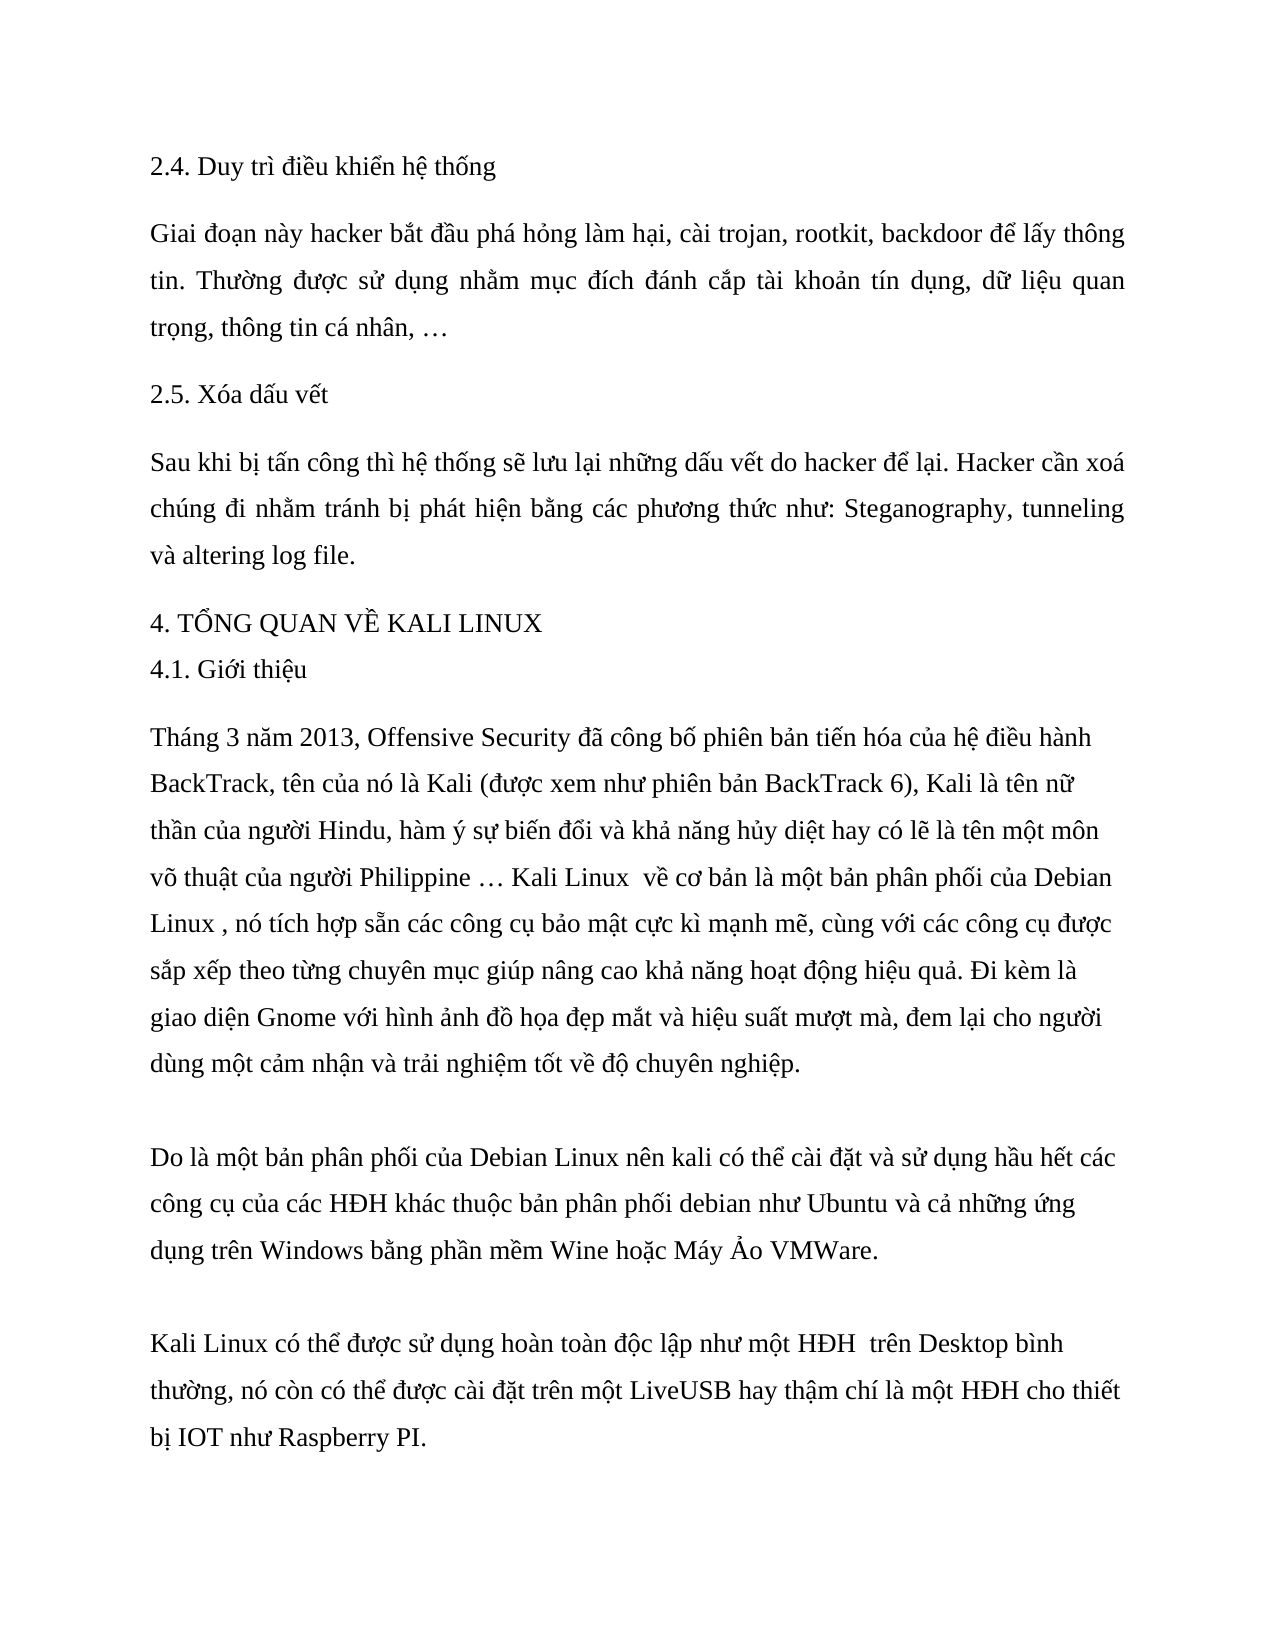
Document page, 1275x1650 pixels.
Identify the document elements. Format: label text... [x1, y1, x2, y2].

text Sau khi bị tấn công thì hệ thống sẽ lưu lại những dấu vết do hacker để lại. Hacker cần xoá chúng đi nhằm tránh bị phát hiện bằng các phương thức như: Steganography, tunneling và altering log file. [150, 446, 1125, 570]
text Tháng 3 năm 2013, Offensive Security đã công bố phiên bản tiến hóa của hệ điều hành BackTrack, tên của nó là Kali (được xem như phiên bản BackTrack 6), Kali là tên nữ thần của người Hindu, hàm ý sự biến đổi và khả năng hủy diệt hay có lẽ là tên một môn võ thuật của người Philippine … Kali Linux về cơ bản là một bản phân phối của Debian Linux , nó tích hợp sẵn các công cụ bảo mật cực kì mạnh mẽ, cùng với các công cụ được sắp xếp theo từng chuyên mục giúp nâng cao khả năng hoạt động hiệu quả. Đi kèm là giao diện Gnome với hình ảnh đồ họa đẹp mắt và hiệu suất mượt mà, đem lại cho người dùng một cảm nhận và trải nghiệm tốt về độ chuyên nghiệp. [150, 721, 1125, 1079]
text 4.1. Giới thiệu [150, 653, 1125, 684]
text 4. TỔNG QUAN VỀ KALI LINUX [150, 607, 1125, 638]
text Giai đoạn này hacker bắt đầu phá hỏng làm hại, cài trojan, rootkit, backdoor để lấy thông tin. Thường được sử dụng nhằm mục đích đánh cắp tài khoản tín dụng, dữ liệu quan trọng, thông tin cá nhân, … [150, 217, 1125, 342]
text Kali Linux có thể được sử dụng hoàn toàn độc lập như một HĐH trên Desktop bình thường, nó còn có thể được cài đặt trên một LiveUSB hay thậm chí là một HĐH cho thiết bị IOT như Raspberry PI. [150, 1327, 1125, 1494]
text 2.5. Xóa dấu vết [150, 378, 1125, 409]
text Do là một bản phân phối của Debian Linux nên kali có thể cài đặt và sử dụng hầu hết các công cụ của các HĐH khác thuộc bản phân phối debian như Ubuntu và cả những ứng dụng trên Windows bằng phần mềm Wine hoặc Máy Ảo VMWare. [150, 1141, 1125, 1265]
text 2.4. Duy trì điều khiển hệ thống [150, 150, 1125, 181]
